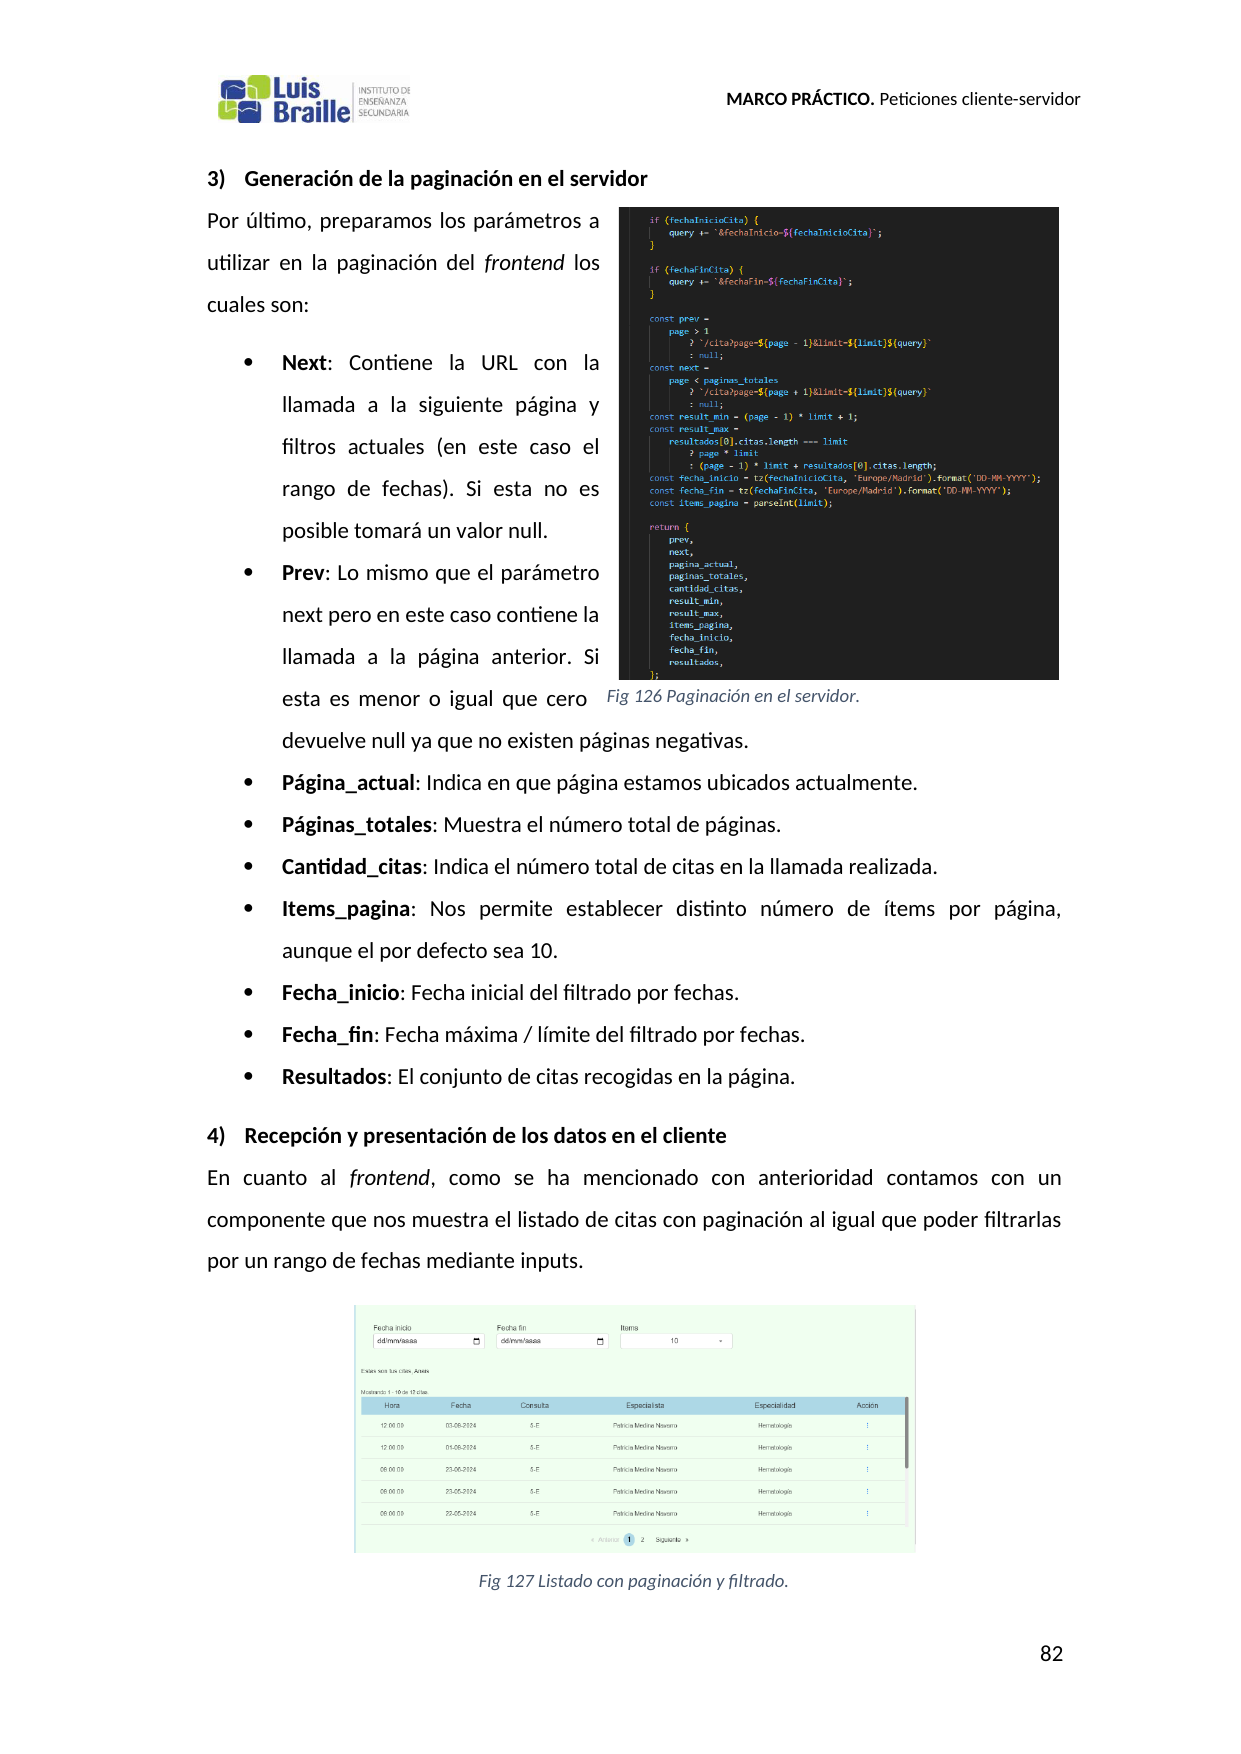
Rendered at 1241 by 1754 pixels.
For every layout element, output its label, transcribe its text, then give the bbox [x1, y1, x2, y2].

text Fig 127 Listado con paginación y filtrado. [207, 1570, 1063, 1593]
text En cuanto al frontend, como se ha mencionado con anterioridad contamos con un componente que nos muestra el listado de citas con paginación al igual que poder filtrarlas por un rango de fechas mediante inputs. [207, 1163, 1063, 1275]
list Prev: Lo mismo que el parámetro next pero en este caso contiene la llamada a la página anterior. Si esta es menor o igual que cero devuelve null ya que no existen páginas negativas. [244, 558, 1063, 754]
list Recepción y presentación de los datos en el cliente [207, 1121, 1063, 1149]
list Generación de la paginación en el servidor [207, 164, 1063, 192]
list Items_pagina: Nos permite establecer distinto número de ítems por página, aunque el por defecto sea 10. [244, 894, 1063, 964]
list Fecha_inicio: Fecha inicial del filtrado por fechas. [244, 978, 1063, 1006]
picture [354, 1305, 916, 1553]
text Por último, preparamos los parámetros a utilizar en la paginación del frontend los cuales son: [207, 206, 1063, 318]
list Next: Contiene la URL con la llamada a la siguiente página y filtros actuales (en este caso el rango de fechas). Si esta no es posible tomará un valor null. [244, 348, 618, 544]
picture [618, 207, 1059, 679]
list Cantidad_citas: Indica el número total de citas en la llamada realizada. [244, 852, 1063, 880]
list Página_actual: Indica en que página estamos ubicados actualmente. [244, 768, 1063, 796]
list Páginas_totales: Muestra el número total de páginas. [244, 810, 1063, 838]
list Fecha_fin: Fecha máxima / límite del filtrado por fechas. [244, 1020, 1063, 1048]
list Resultados: El conjunto de citas recogidas en la página. [244, 1062, 1063, 1090]
